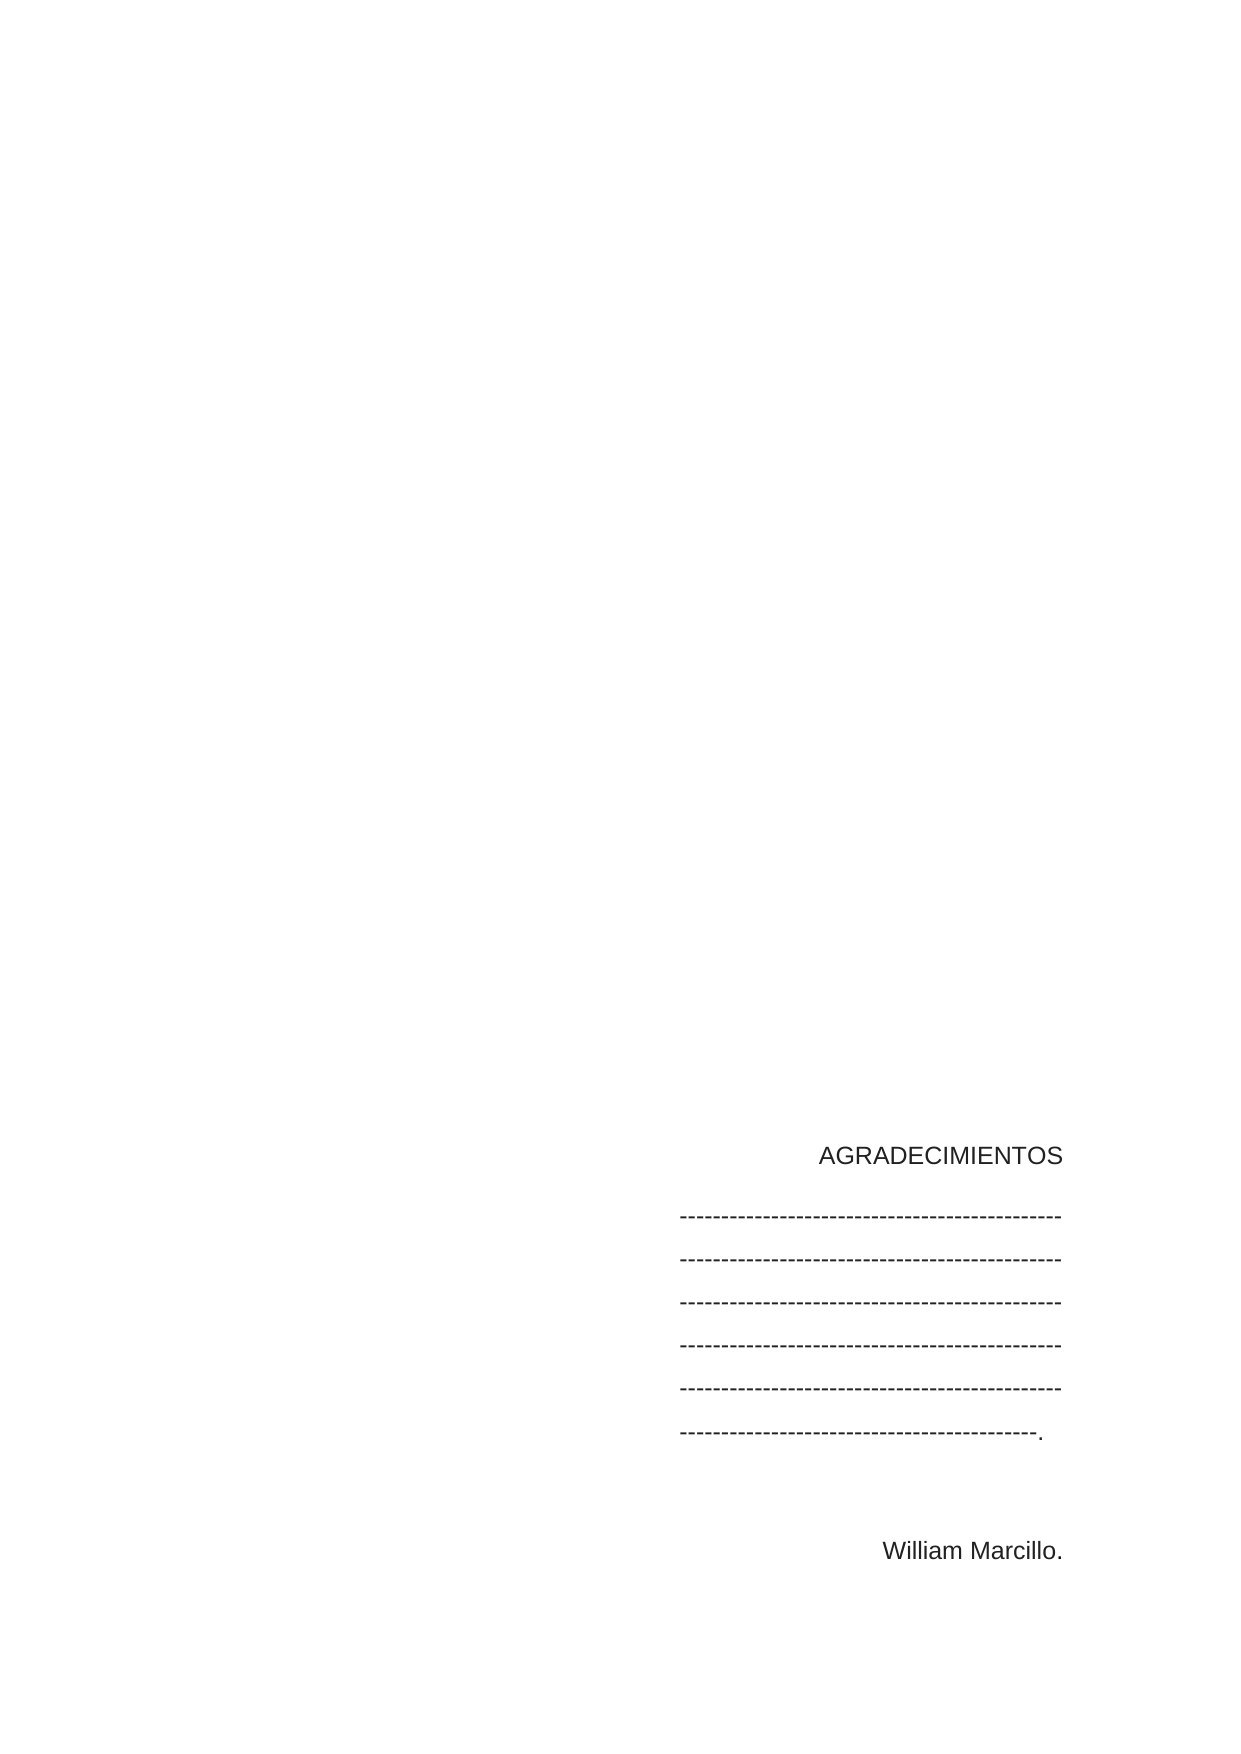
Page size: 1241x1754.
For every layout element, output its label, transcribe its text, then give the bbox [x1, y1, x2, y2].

text ---------------------------------------------------------------------------------------------------------------------------------------------------------------------------------------------------------------------------------------------------------------------------------. [679, 1201, 1063, 1445]
text William Marcillo. [679, 1536, 1063, 1565]
text AGRADECIMIENTOS [679, 1141, 1063, 1170]
